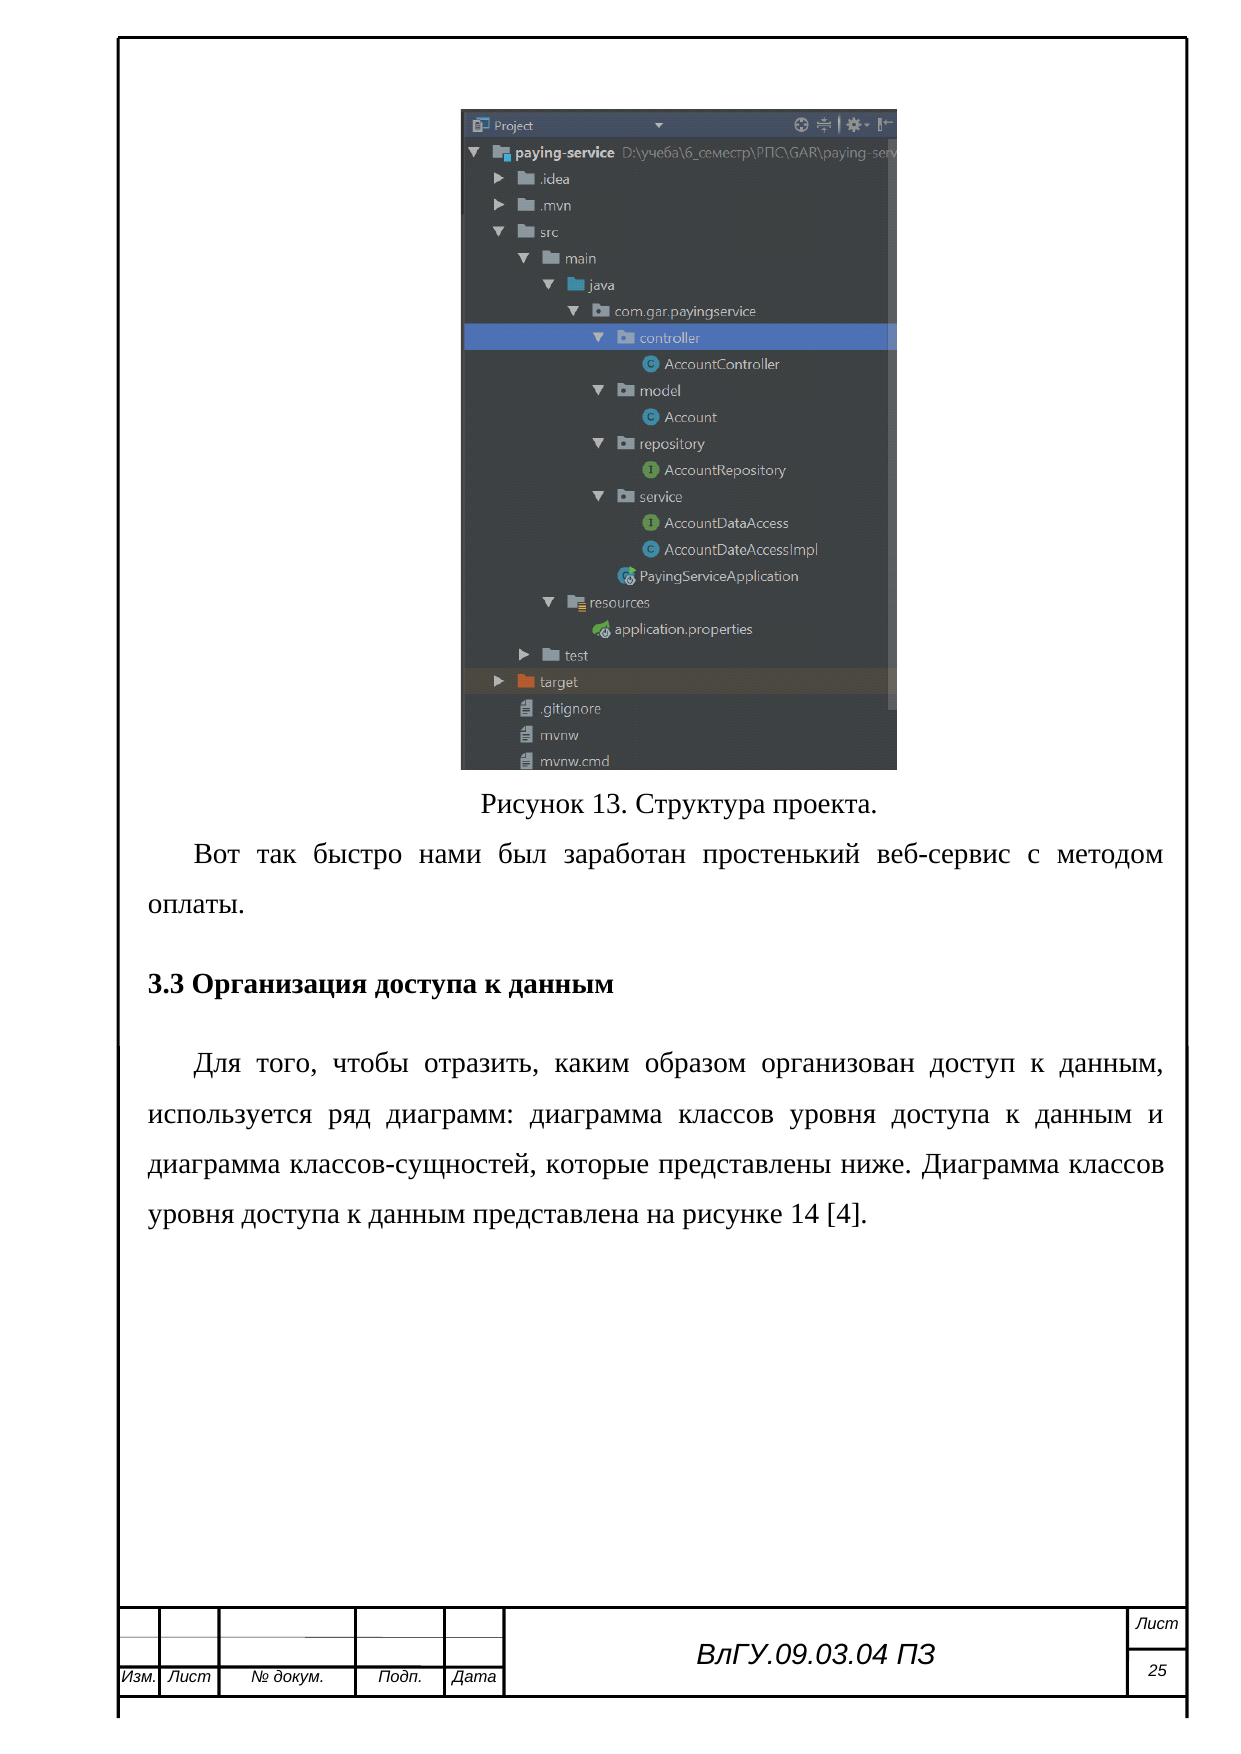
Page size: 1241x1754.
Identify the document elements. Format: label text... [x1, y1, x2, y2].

text Вот так быстро нами был заработан простенький веб-сервис с методом оплаты. [148, 836, 1164, 920]
text Рисунок 13. Структура проекта. [148, 786, 1164, 819]
text Для того, чтобы отразить, каким образом организован доступ к данным, используется ряд диаграмм: диаграмма классов уровня доступа к данным и диаграмма классов-сущностей, которые представлены ниже. Диаграмма классов уровня доступа к данным представлена на рисунке 14 [4]. [148, 1046, 1164, 1230]
text 3.3 Организация доступа к данным [148, 966, 1164, 1000]
picture [460, 109, 897, 770]
